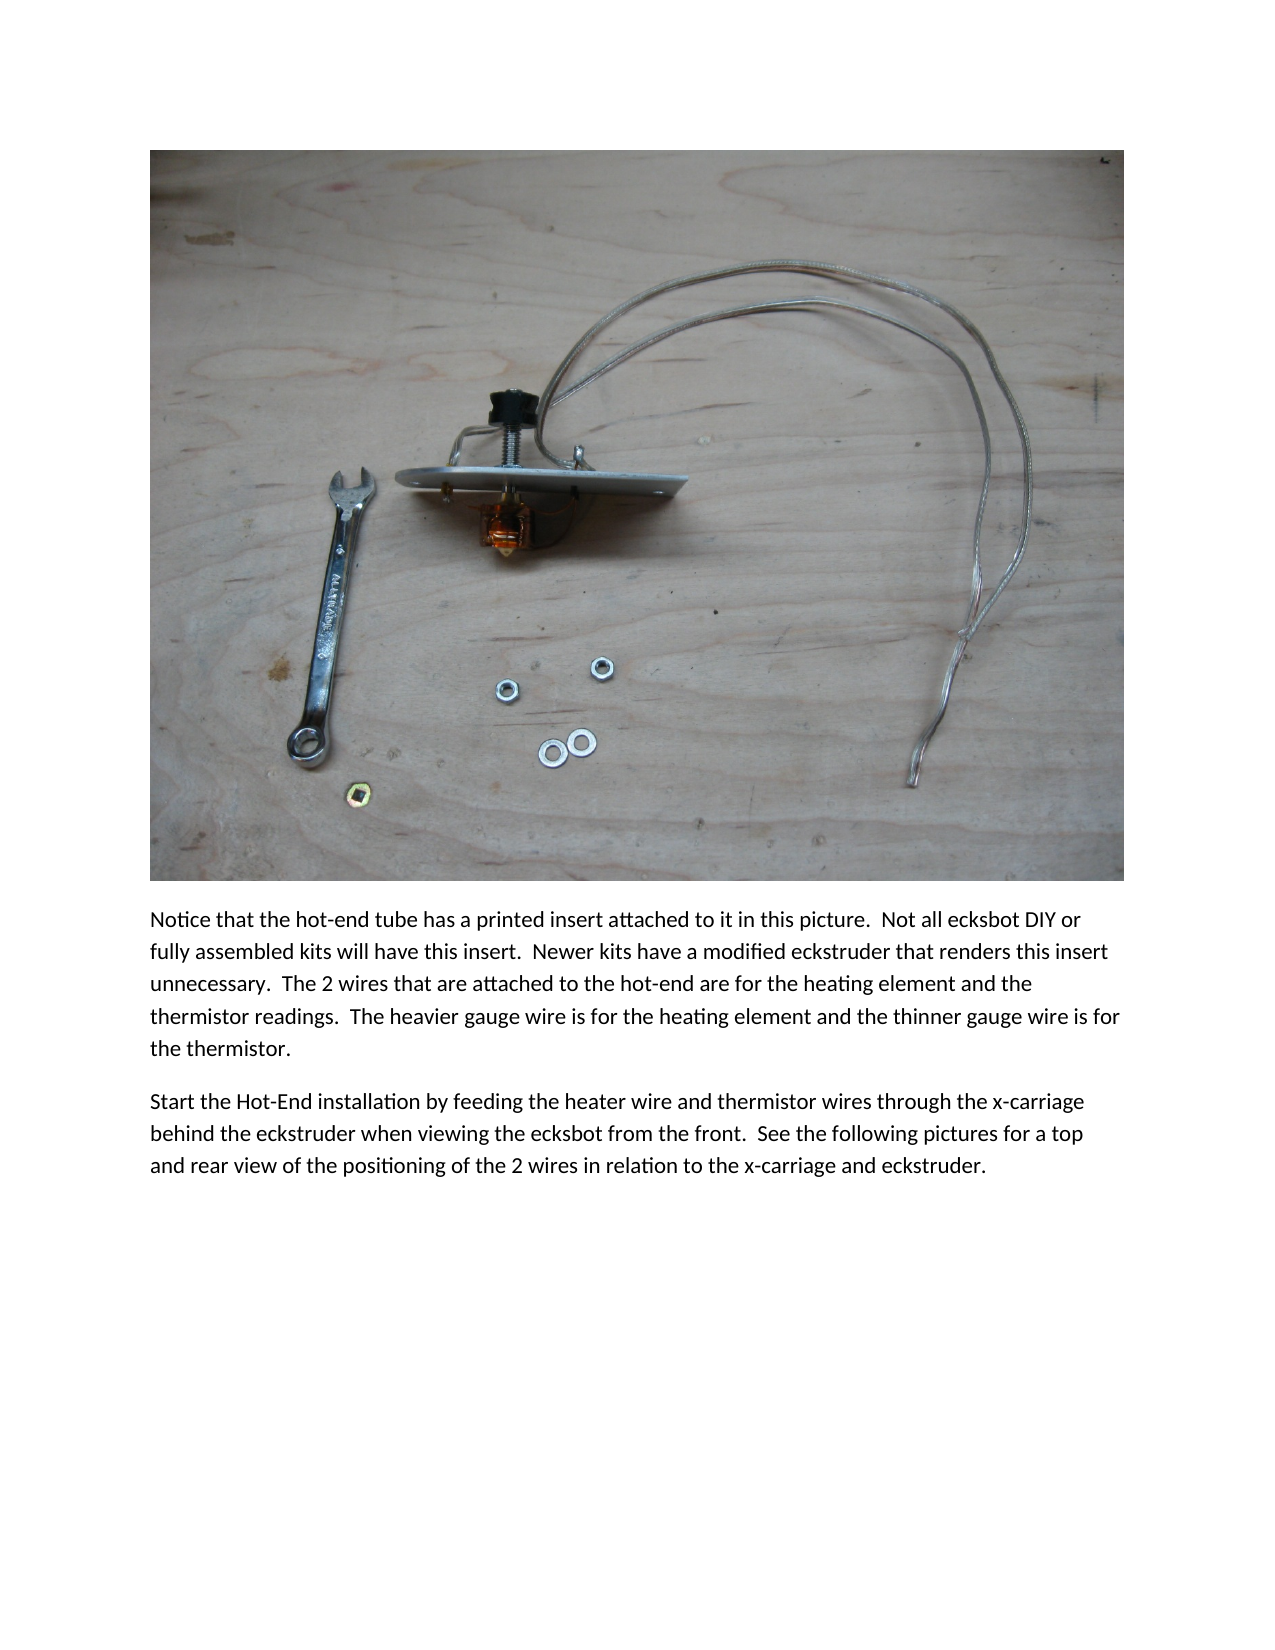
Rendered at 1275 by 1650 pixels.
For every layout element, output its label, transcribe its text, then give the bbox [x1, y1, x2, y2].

text Notice that the hot-end tube has a printed insert attached to it in this picture. Not all ecksbot DIY or fully assembled kits will have this insert. Newer kits have a modified eckstruder that renders this insert unnecessary. The 2 wires that are attached to the hot-end are for the heating element and the thermistor readings. The heavier gauge wire is for the heating element and the thinner gauge wire is for the thermistor. [150, 905, 1125, 1062]
text Start the Hot-End installation by feeding the heater wire and thermistor wires through the x-carriage behind the eckstruder when viewing the ecksbot from the front. See the following pictures for a top and rear view of the positioning of the 2 wires in relation to the x-carriage and eckstruder. [150, 1087, 1125, 1179]
picture [150, 150, 1124, 881]
